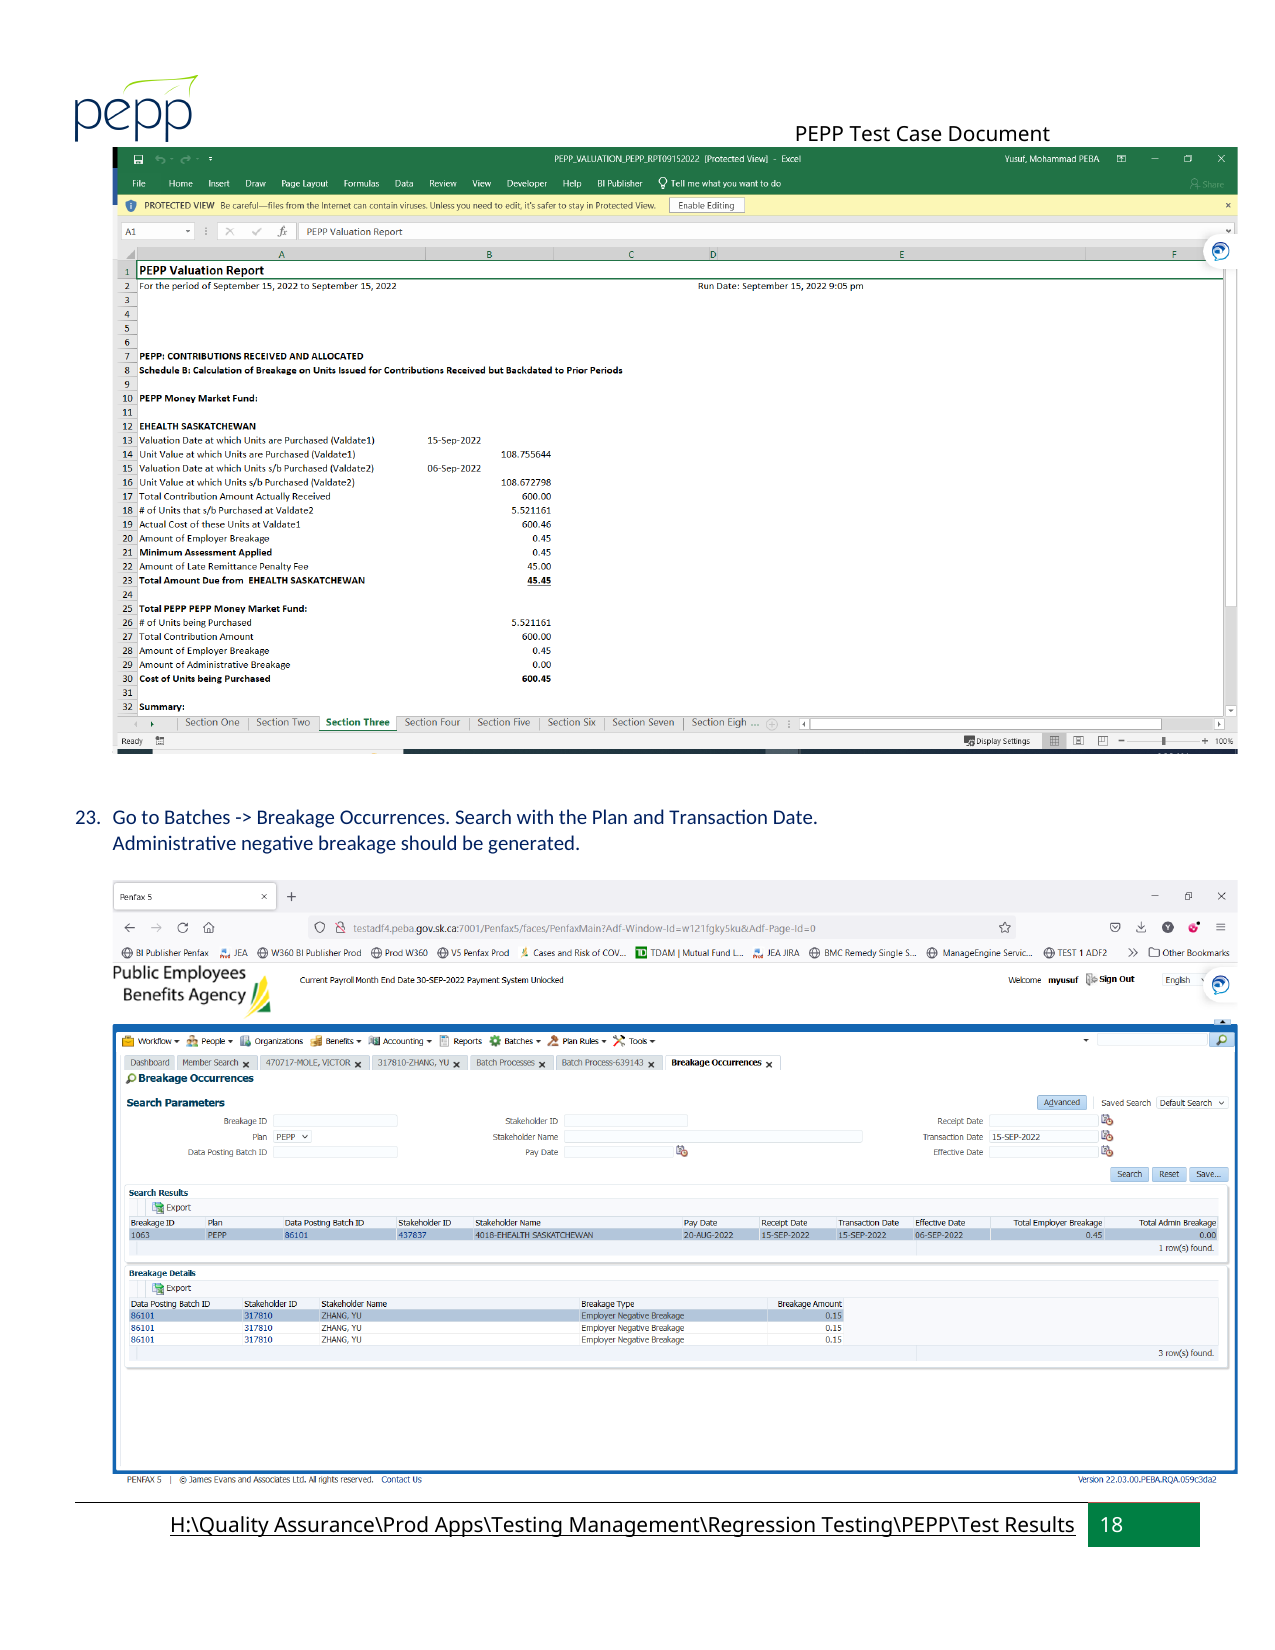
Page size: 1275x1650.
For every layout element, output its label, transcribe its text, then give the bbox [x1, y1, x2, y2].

picture [112, 880, 1238, 1485]
picture [75, 75, 199, 142]
list Administrative negative breakage should be generated. [112, 830, 1200, 855]
picture [112, 147, 1238, 754]
list Go to Batches -> Breakage Occurrences. Search with the Plan and Transaction Date. [75, 804, 1200, 830]
